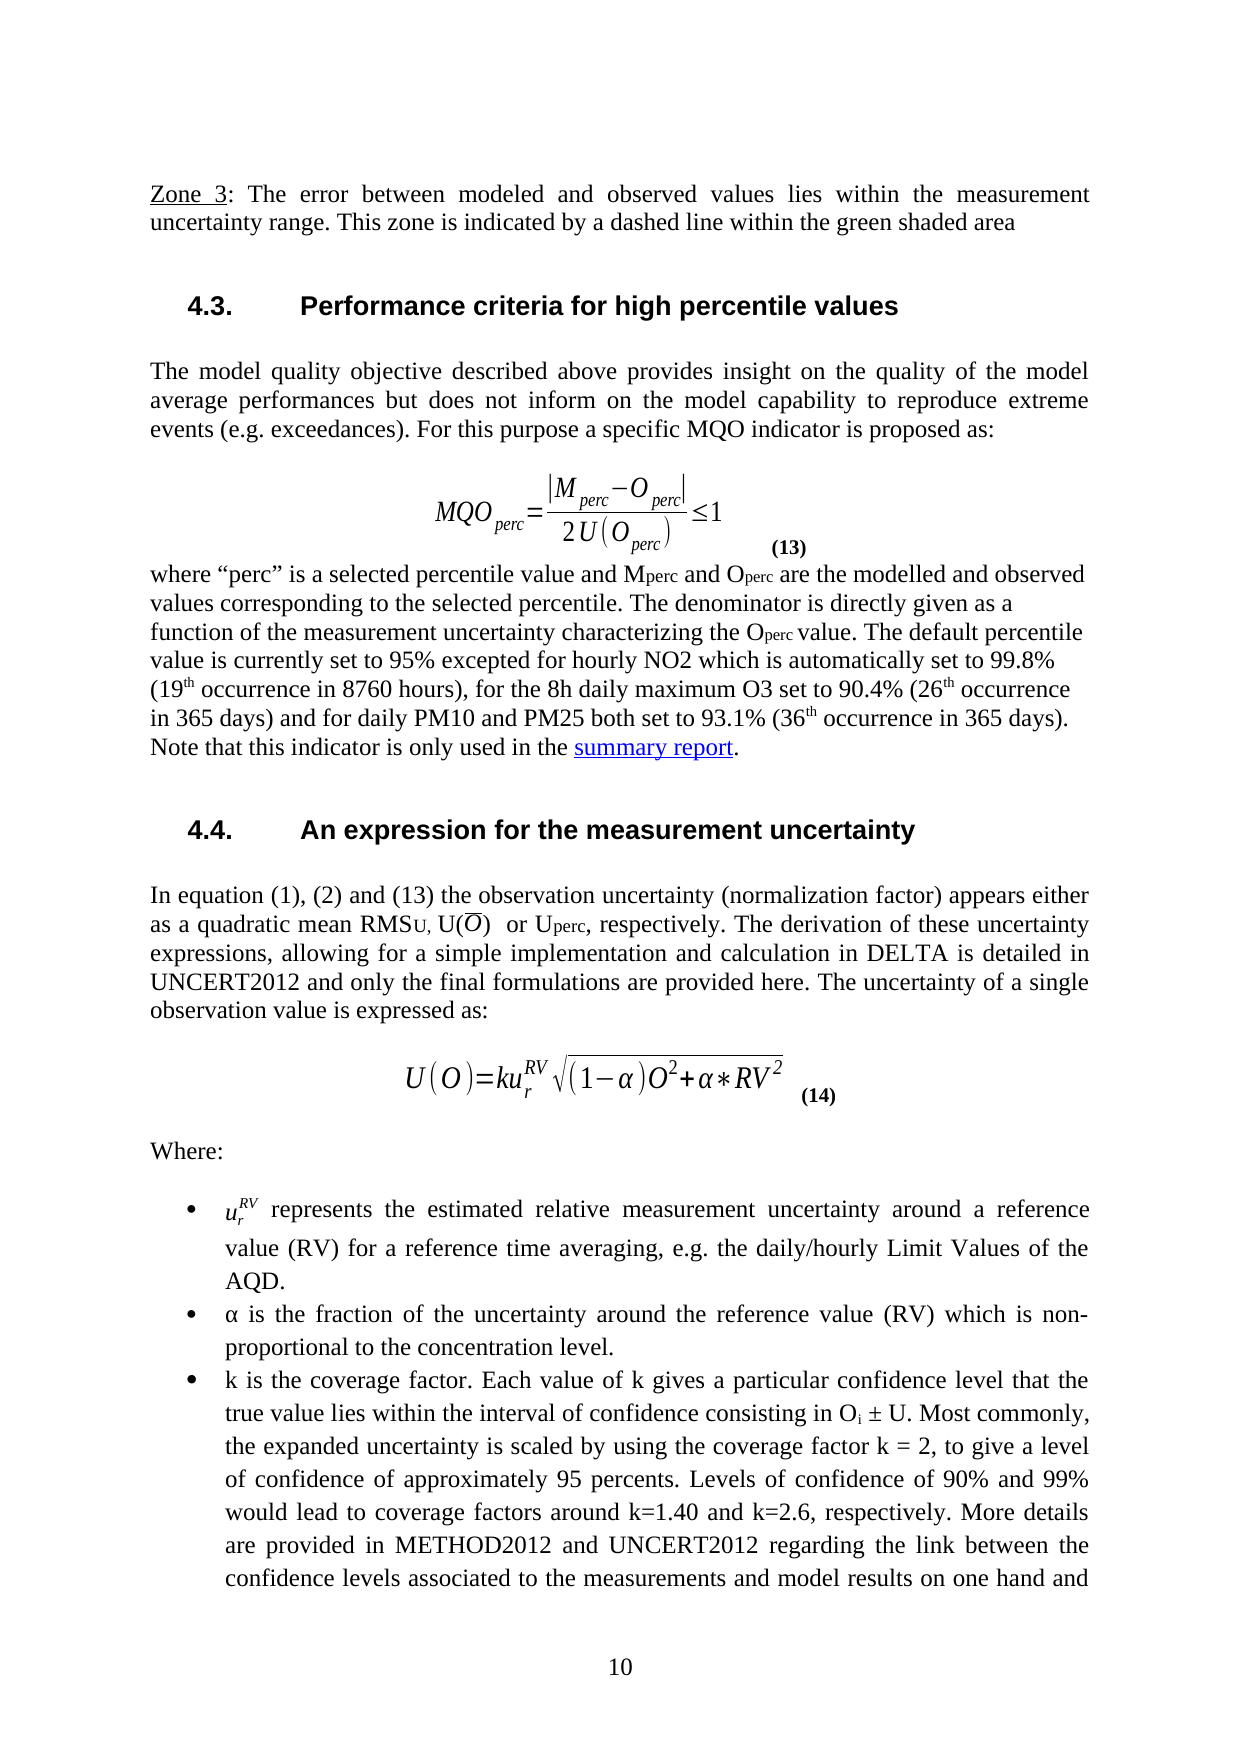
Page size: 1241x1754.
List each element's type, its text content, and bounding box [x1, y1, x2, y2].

text where “perc” is a selected percentile value and Mperc and Operc are the modelled and observed values corresponding to the selected percentile. The denominator is directly given as a function of the measurement uncertainty characterizing the Operc value. The default percentile value is currently set to 95% excepted for hourly NO2 which is automatically set to 99.8% (19th occurrence in 8760 hours), for the 8h daily maximum O3 set to 90.4% (26th occurrence in 365 days) and for daily PM10 and PM25 both set to 93.1% (36th occurrence in 365 days). Note that this indicator is only used in the summary report. [150, 559, 1090, 760]
list α is the fraction of the uncertainty around the reference value (RV) which is non-proportional to the concentration level. [187, 1299, 1090, 1361]
subtitle An expression for the measurement uncertainty [187, 814, 1090, 845]
text Where: [150, 1136, 1090, 1165]
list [187, 1365, 1090, 1592]
subtitle Performance criteria for high percentile values [187, 290, 1090, 321]
text (14) [150, 1053, 1090, 1107]
text (13) [150, 471, 1090, 559]
text The model quality objective described above provides insight on the quality of the model average performances but does not inform on the model capability to reproduce extreme events (e.g. exceedances). For this purpose a specific MQO indicator is proposed as: [150, 356, 1090, 442]
text Zone 3: The error between modeled and observed values lies within the measurement uncertainty range. This zone is indicated by a dashed line within the green shaded area [150, 179, 1090, 236]
text In equation (1), (2) and (13) the observation uncertainty (normalization factor) appears either as a quadratic mean RMSU, U() or Uperc, respectively. The derivation of these uncertainty expressions, allowing for a simple implementation and calculation in DELTA is detailed in UNCERT2012 and only the final formulations are provided here. The uncertainty of a single observation value is expressed as: [150, 880, 1090, 1024]
list represents the estimated relative measurement uncertainty around a reference value (RV) for a reference time averaging, e.g. the daily/hourly Limit Values of the AQD. [187, 1194, 1090, 1295]
